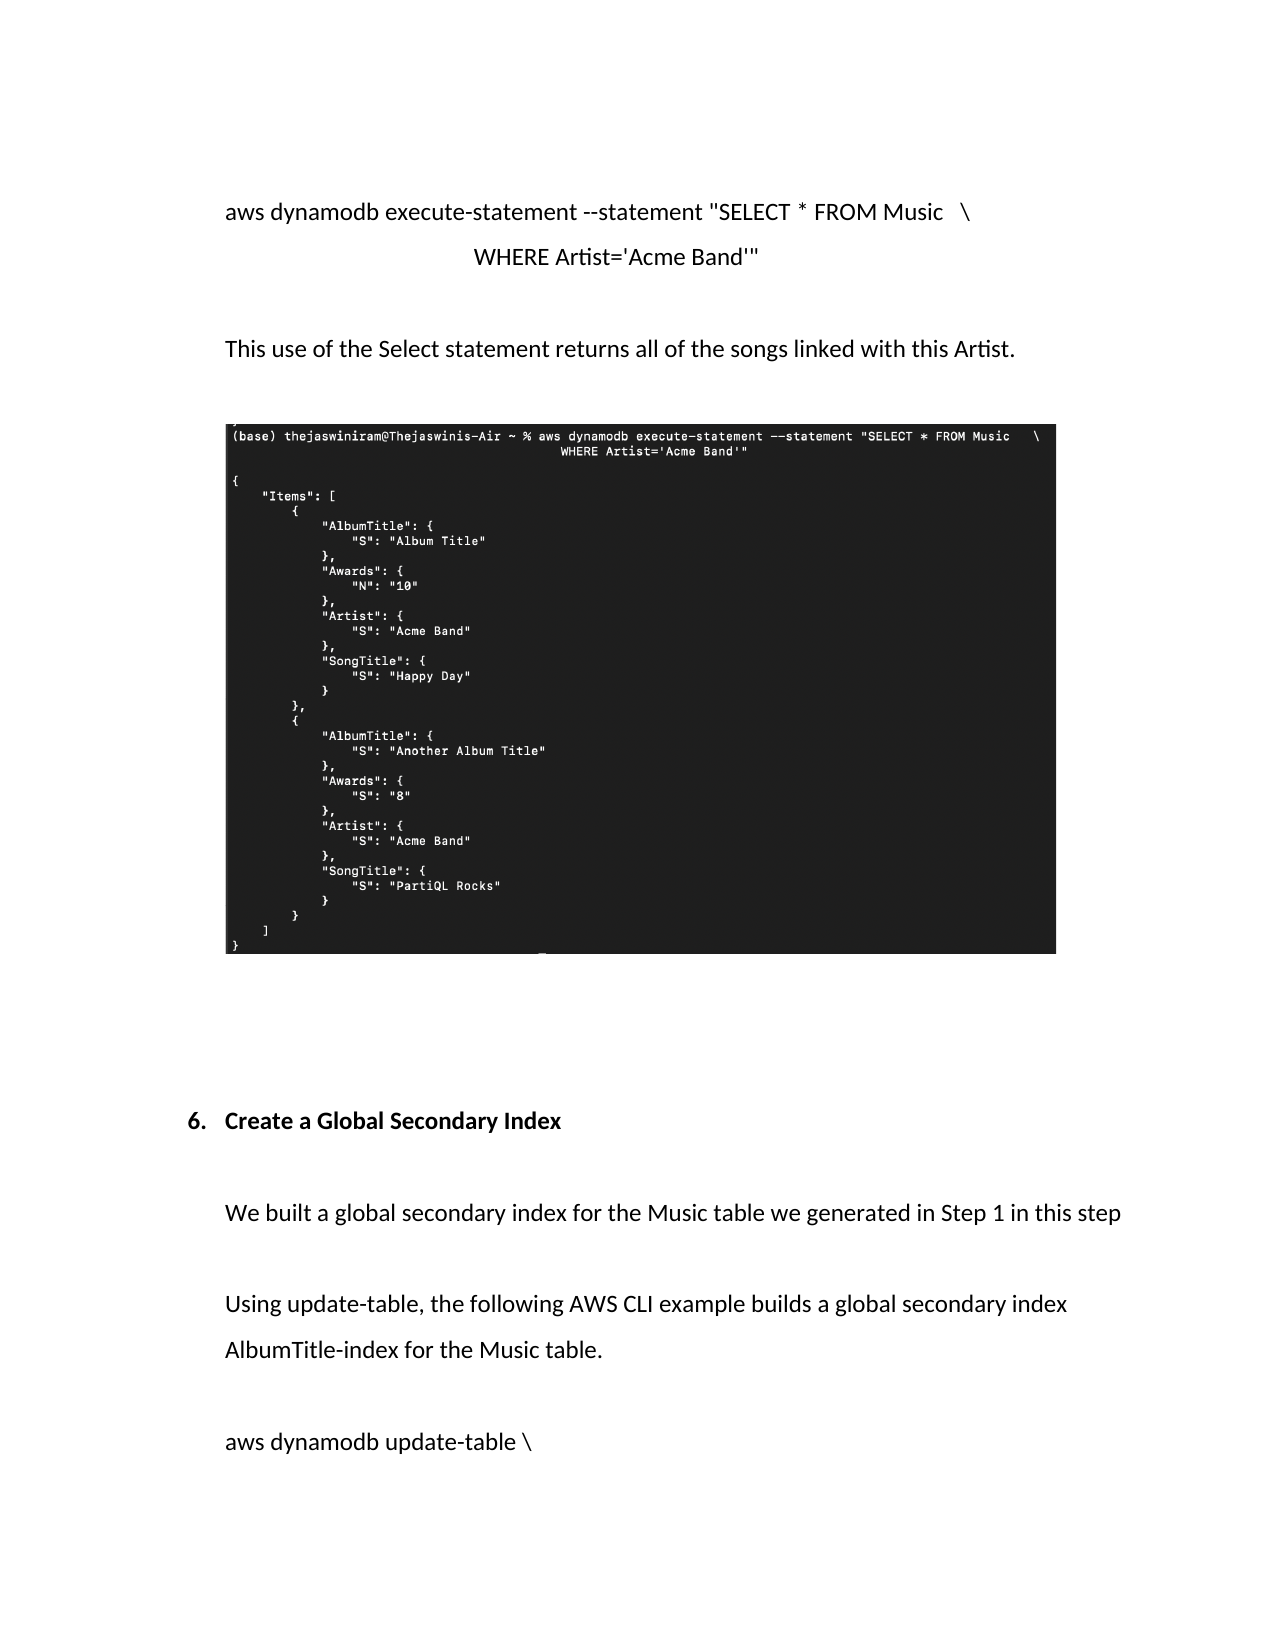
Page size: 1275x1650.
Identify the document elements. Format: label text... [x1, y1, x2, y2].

list We built a global secondary index for the Music table we generated in Step 1 in this step [225, 1197, 1125, 1227]
list Using update-table, the following AWS CLI example builds a global secondary index AlbumTitle-index for the Music table. [225, 1288, 1125, 1365]
list Create a Global Secondary Index [187, 1106, 1125, 1136]
picture [225, 424, 1057, 954]
list This use of the Select statement returns all of the songs linked with this Artist. [225, 333, 1125, 363]
list aws dynamodb update-table \ [225, 1426, 1125, 1456]
list aws dynamodb execute-statement --statement "SELECT * FROM Music \ [225, 196, 1125, 226]
list WHERE Artist='Acme Band'" [225, 241, 1125, 272]
